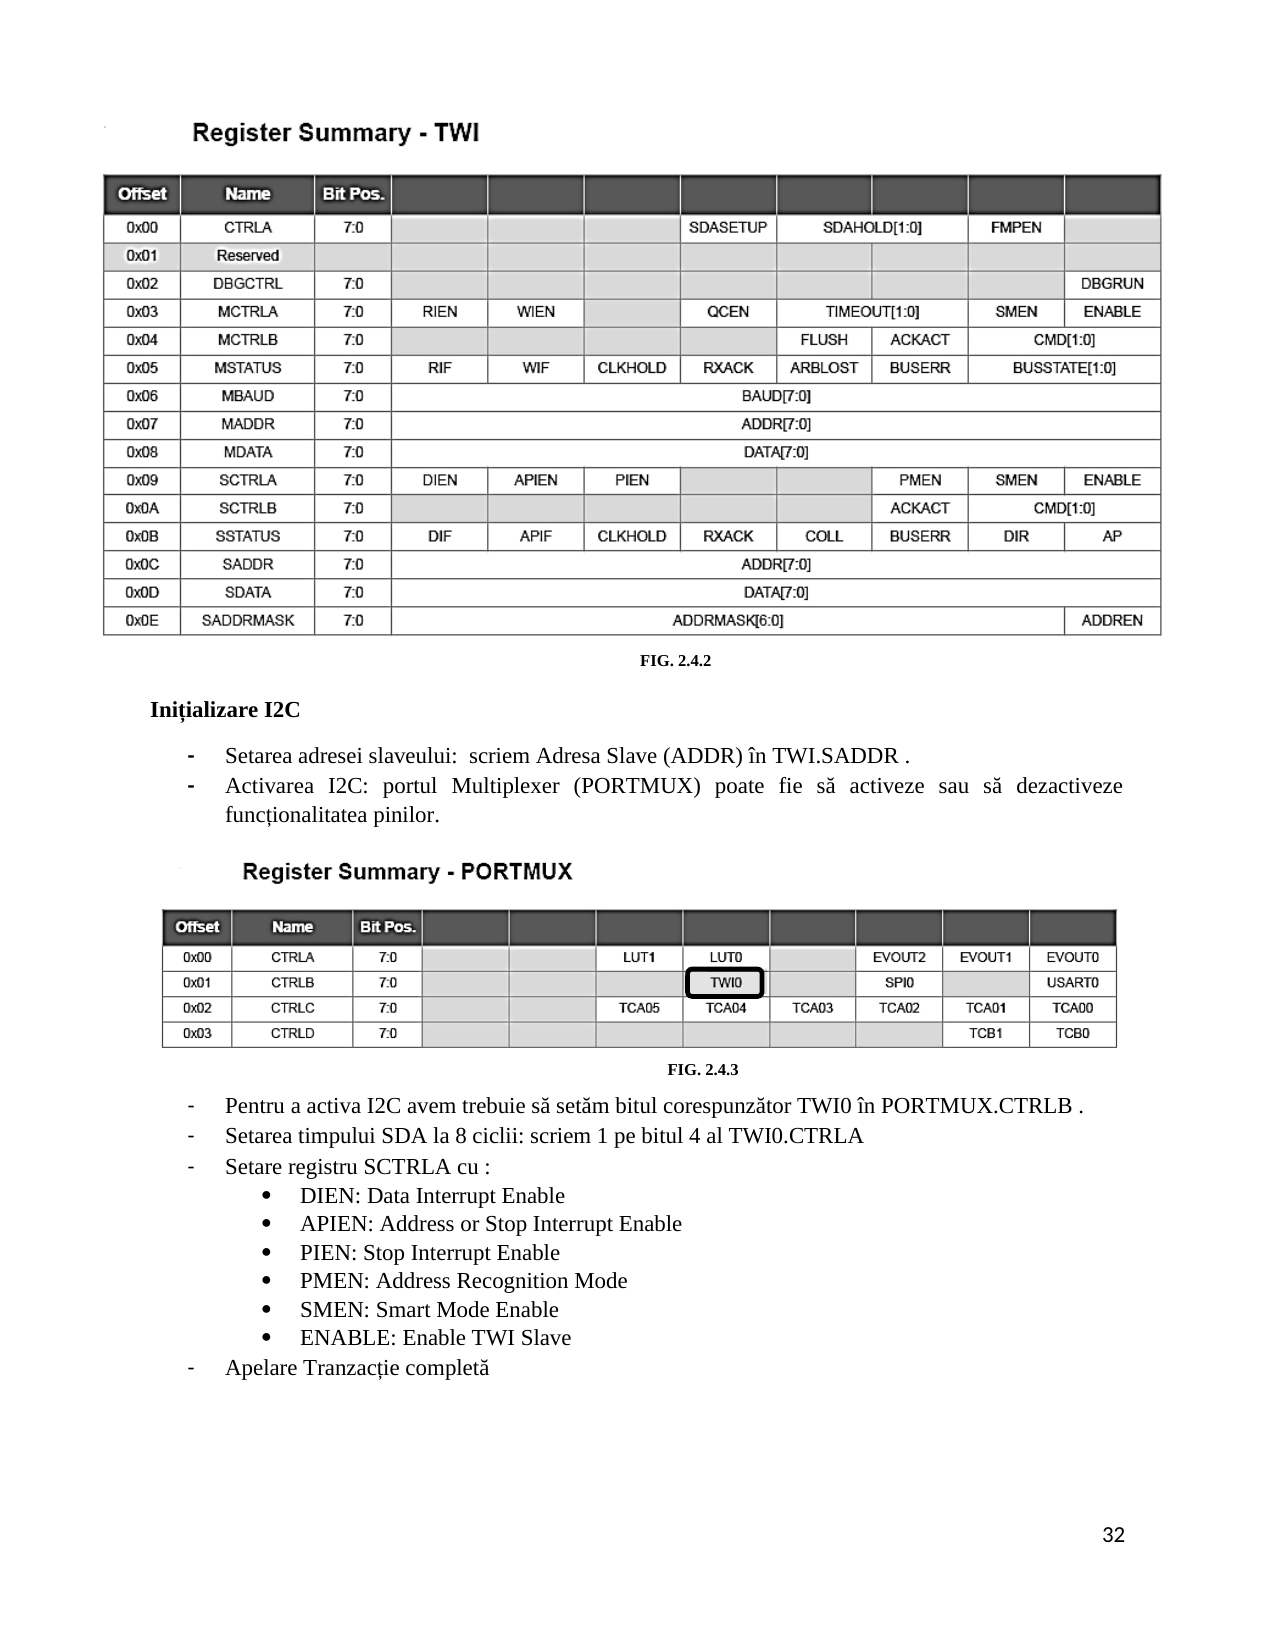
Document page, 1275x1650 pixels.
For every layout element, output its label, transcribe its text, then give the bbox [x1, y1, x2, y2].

list Pentru a activa I2C avem trebuie să setăm bitul corespunzător TWI0 în PORTMUX.CTRLB . [187, 1091, 1125, 1119]
list Activarea I2C: portul Multiplexer (PORTMUX) poate fie să activeze sau să dezactiveze funcționalitatea pinilor. [187, 771, 1125, 827]
list DIEN: Data Interrupt Enable [262, 1182, 1125, 1208]
list Apelare Tranzacție completă [187, 1353, 1125, 1381]
text Inițializare I2C [150, 696, 1125, 722]
list Setare registru SCTRLA cu : [187, 1152, 1125, 1180]
list ENABLE: Enable TWI Slave [262, 1324, 1125, 1351]
list APIEN: Address or Stop Interrupt Enable [262, 1211, 1125, 1237]
list PMEN: Address Recognition Mode [262, 1267, 1125, 1294]
list SMEN: Smart Mode Enable [262, 1296, 1125, 1322]
list Setarea timpului SDA la 8 ciclii: scriem 1 pe bitul 4 al TWI0.CTRLA [187, 1122, 1125, 1150]
list PIEN: Stop Interrupt Enable [262, 1239, 1125, 1265]
list Setarea adresei slaveului: scriem Adresa Slave (ADDR) în TWI.SADDR . [187, 741, 1125, 769]
